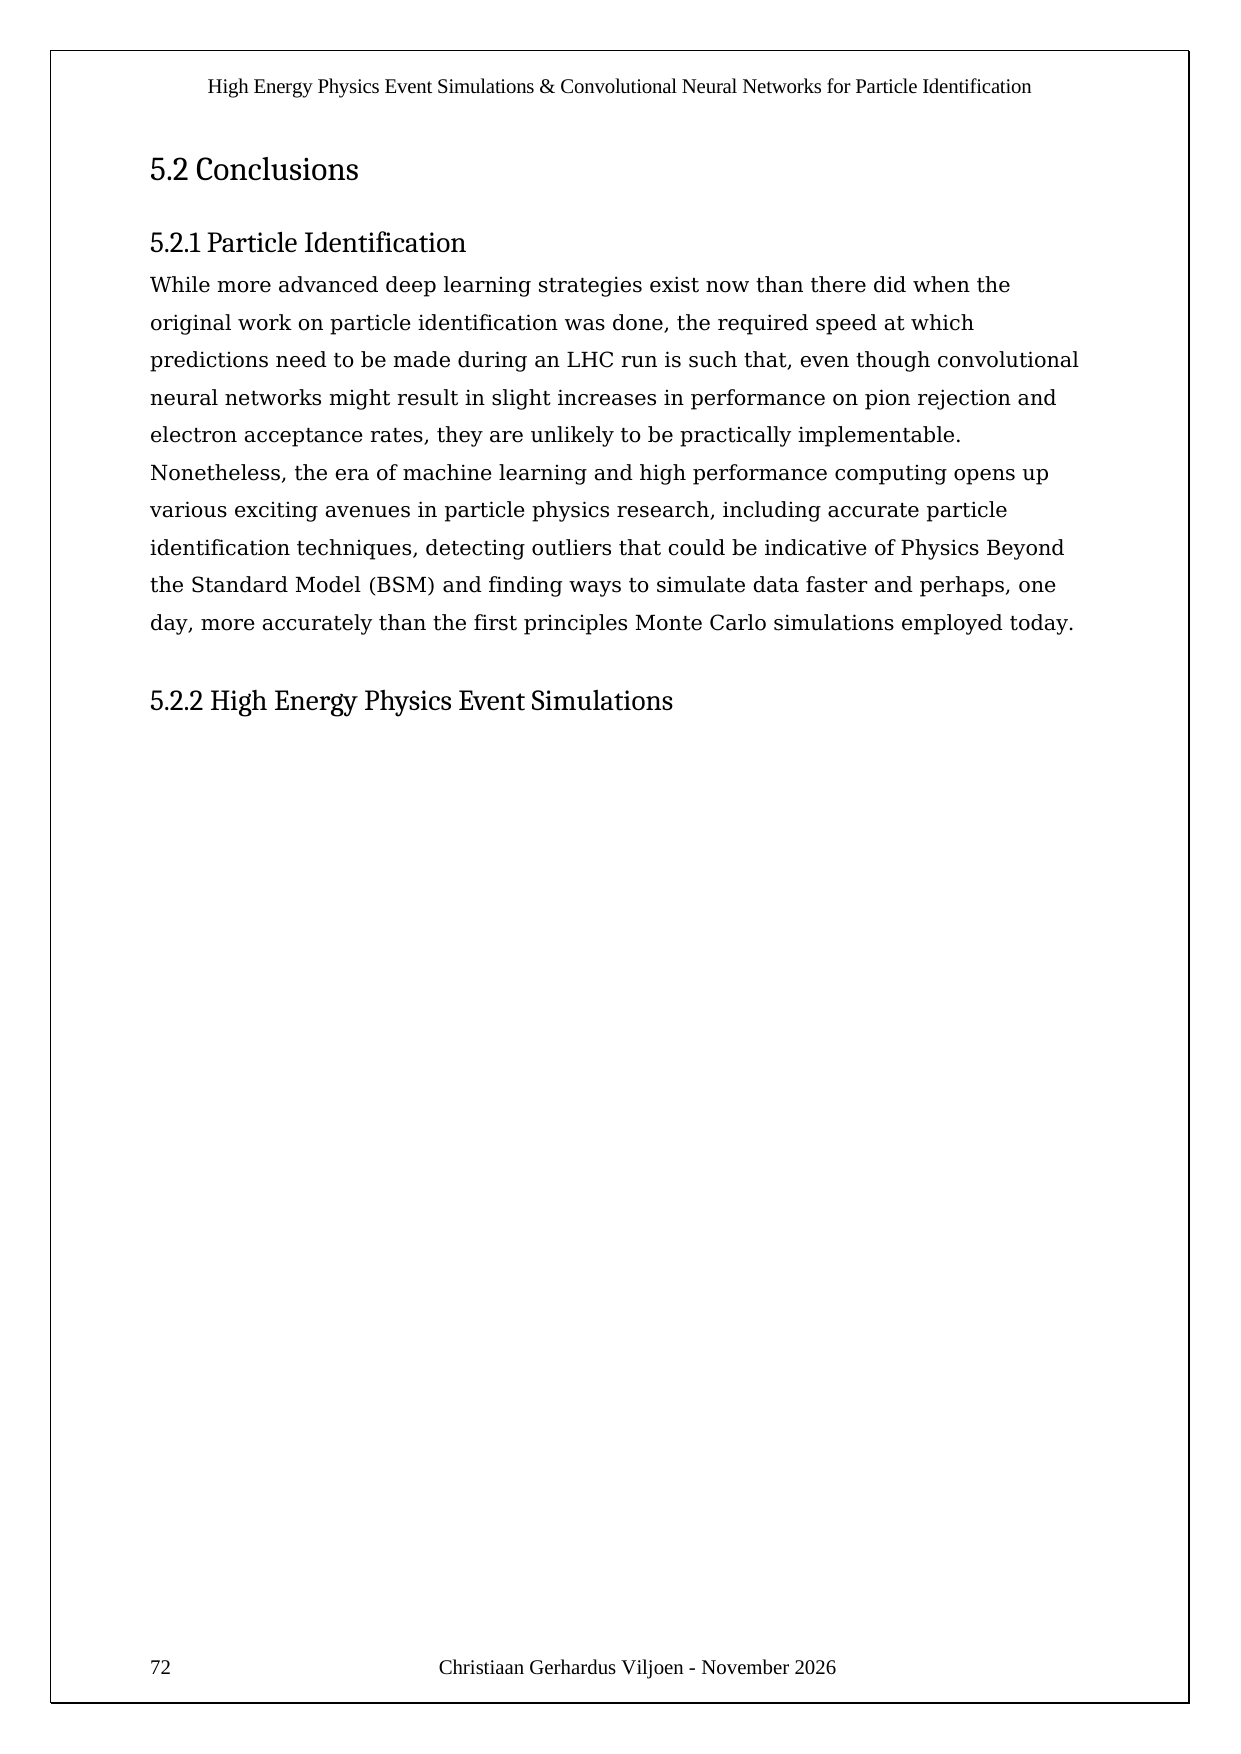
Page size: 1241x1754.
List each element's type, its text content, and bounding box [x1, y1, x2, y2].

subtitle High Energy Physics Event Simulations [150, 684, 1089, 718]
subtitle Particle Identification [150, 226, 1089, 259]
text While more advanced deep learning strategies exist now than there did when the original work on particle identification was done, the required speed at which predictions need to be made during an LHC run is such that, even though convolutional neural networks might result in slight increases in performance on pion rejection and electron acceptance rates, they are unlikely to be practically implementable. Nonetheless, the era of machine learning and high performance computing opens up various exciting avenues in particle physics research, including accurate particle identification techniques, detecting outliers that could be indicative of Physics Beyond the Standard Model (BSM) and finding ways to simulate data faster and perhaps, one day, more accurately than the first principles Monte Carlo simulations employed today. [150, 272, 1089, 634]
subtitle Conclusions [150, 150, 1089, 188]
